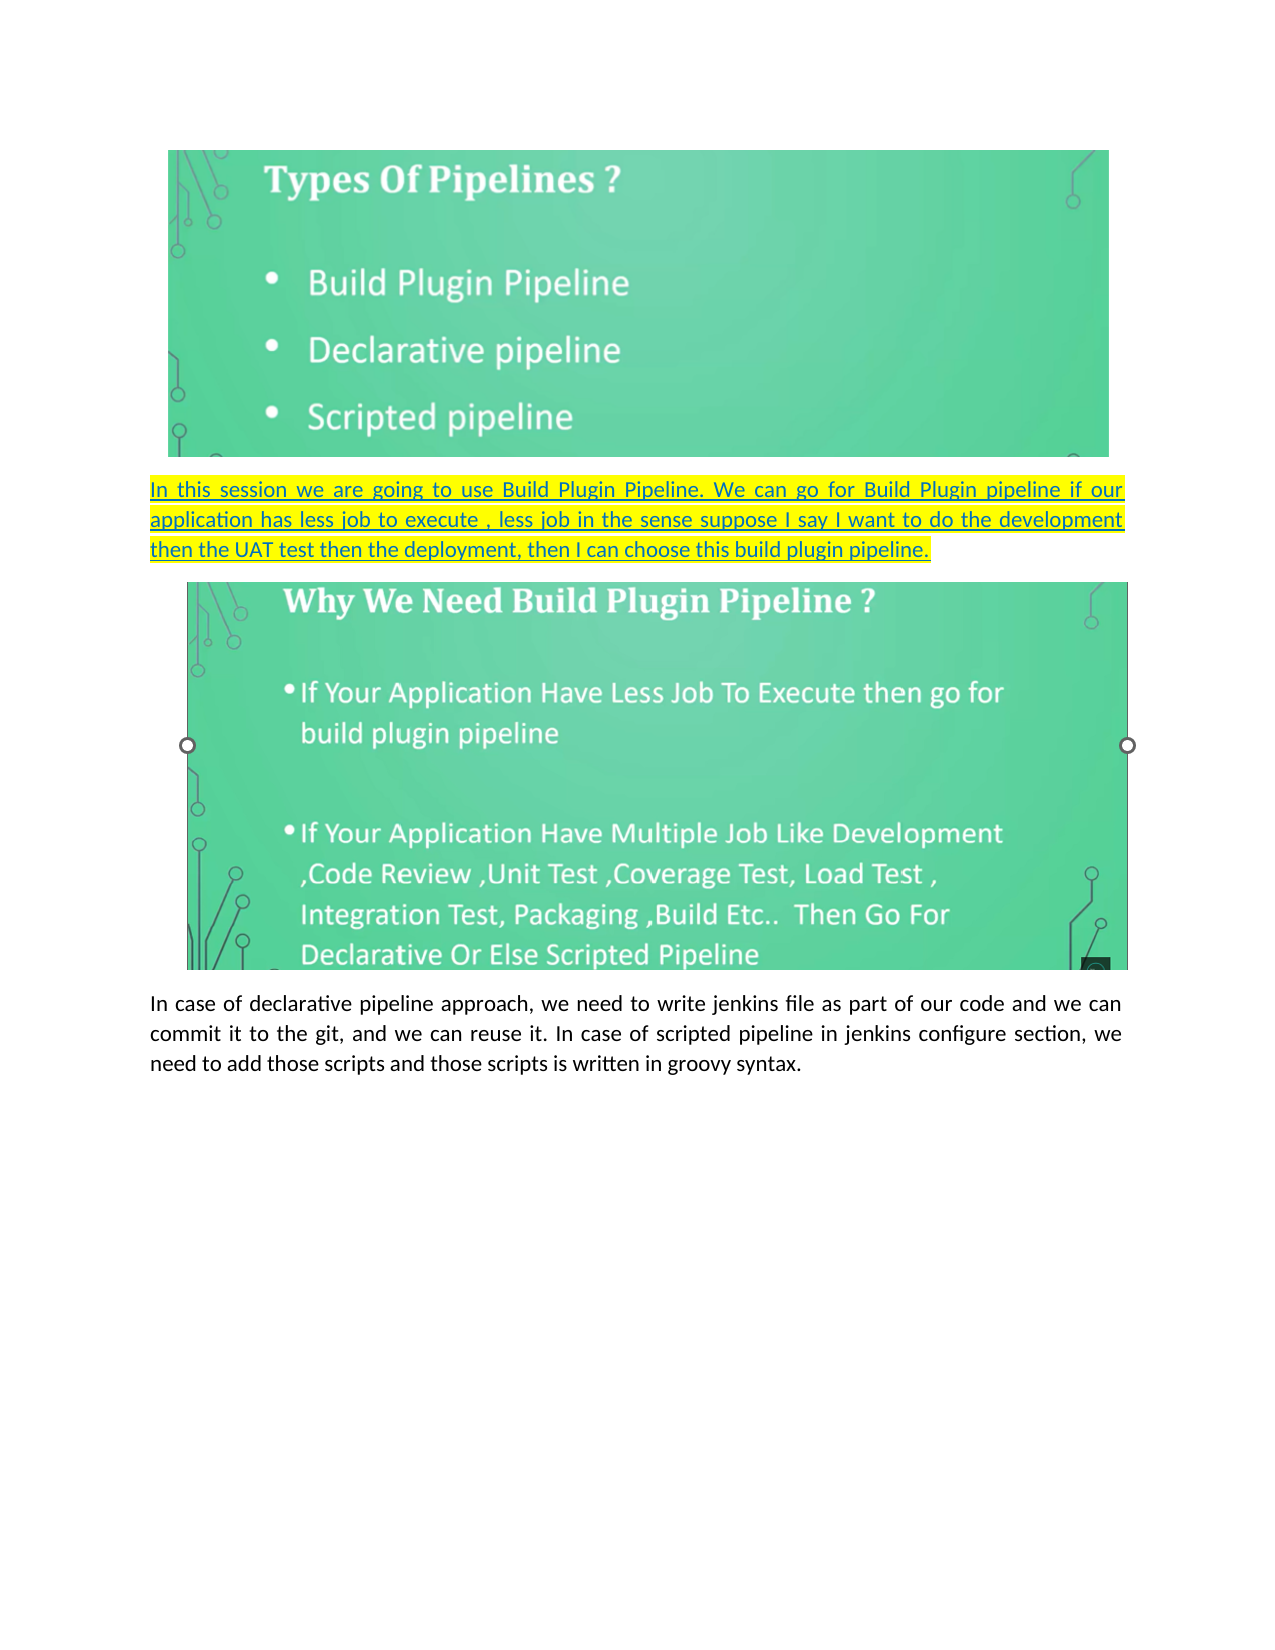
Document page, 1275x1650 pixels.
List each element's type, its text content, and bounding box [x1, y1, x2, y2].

picture [150, 150, 1125, 457]
text In case of declarative pipeline approach, we need to write jenkins file as part of our code and we can commit it to the git, and we can reuse it. In case of scripted pipeline in jenkins configure section, we need to add those scripts and those scripts is written in groovy syntax. [150, 989, 1125, 1077]
text In this session we are going to use Build Plugin Pipeline. We can go for Build Plugin pipeline if our application has less job to execute , less job in the sense suppose I say I want to do the development then the UAT test then the deployment, then I can choose this build plugin pipeline. [150, 533, 1125, 563]
picture [150, 582, 1153, 970]
